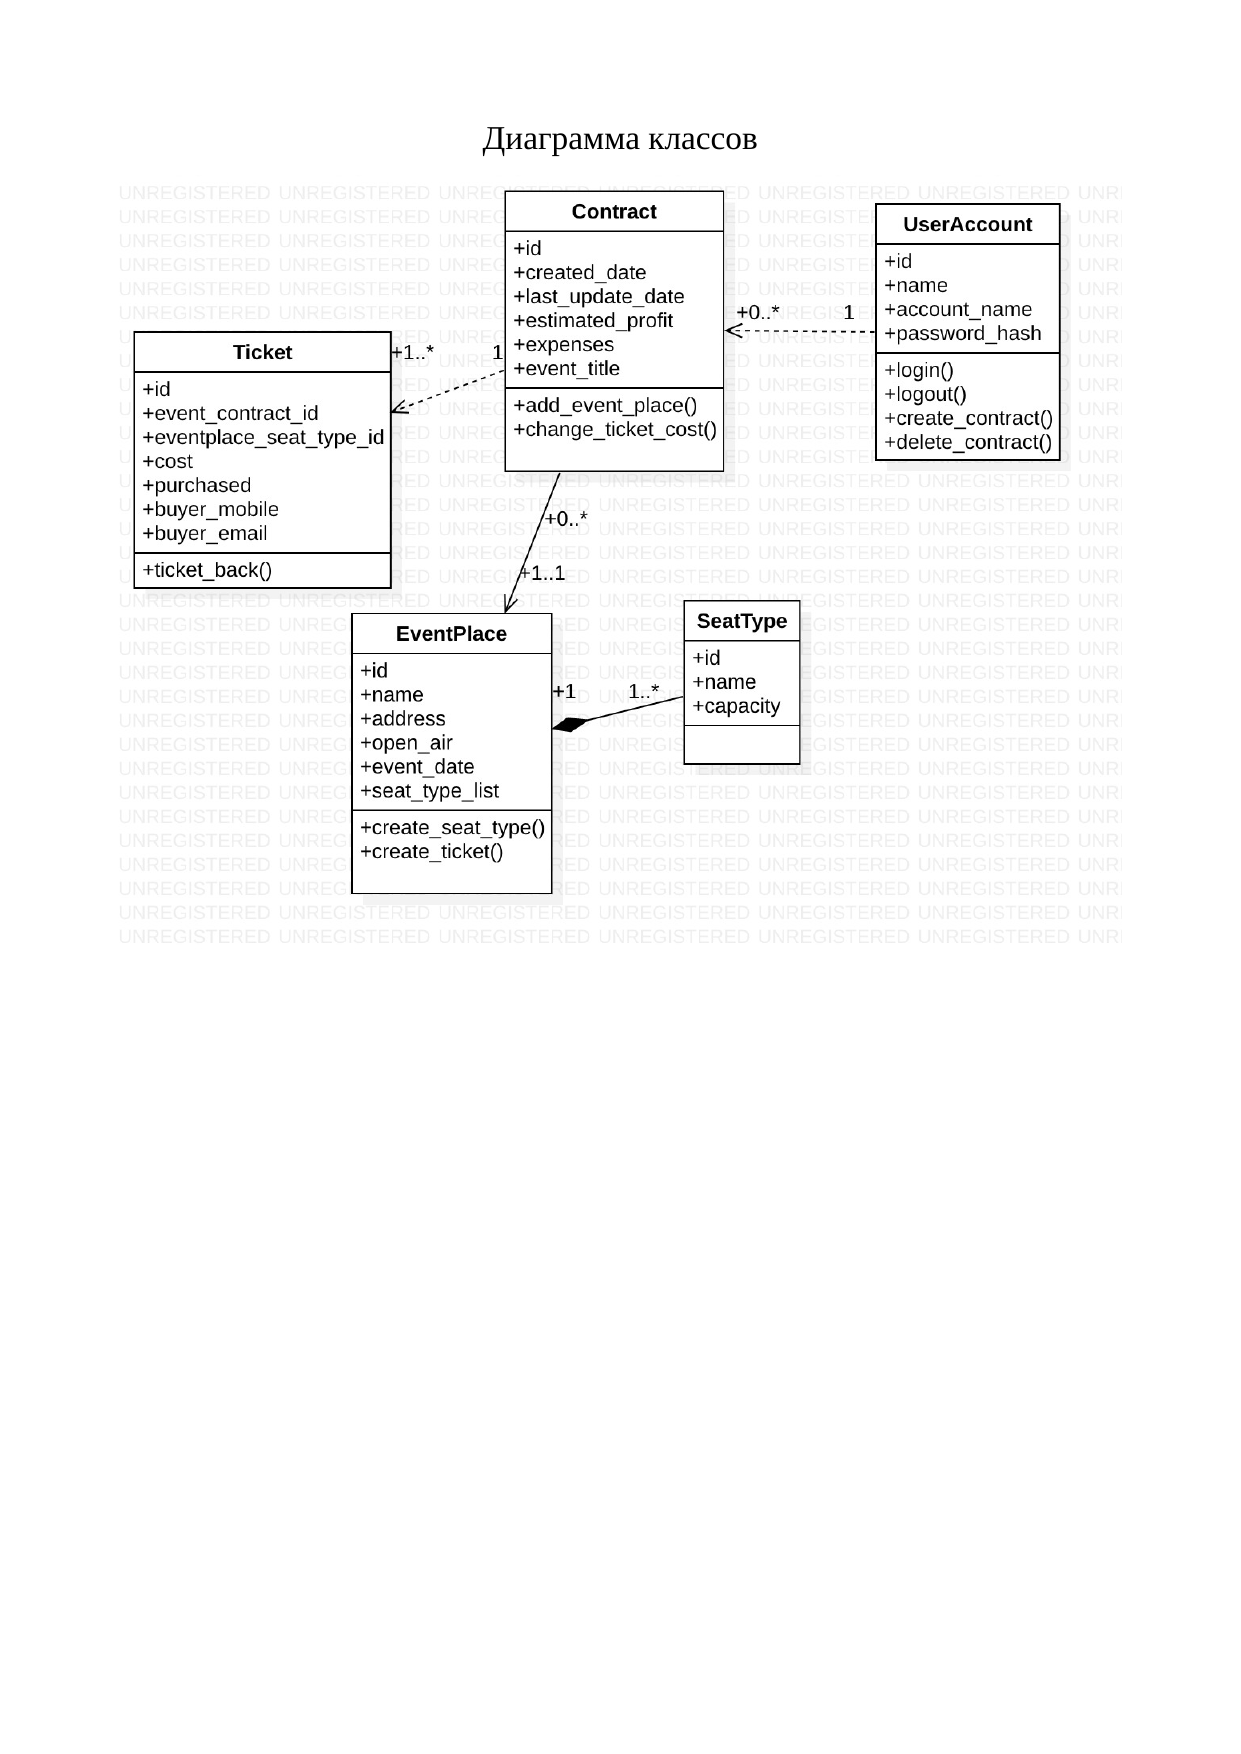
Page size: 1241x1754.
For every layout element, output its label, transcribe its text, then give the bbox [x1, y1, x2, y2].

picture [118, 175, 1122, 957]
text Диаграмма классов [118, 118, 1122, 156]
